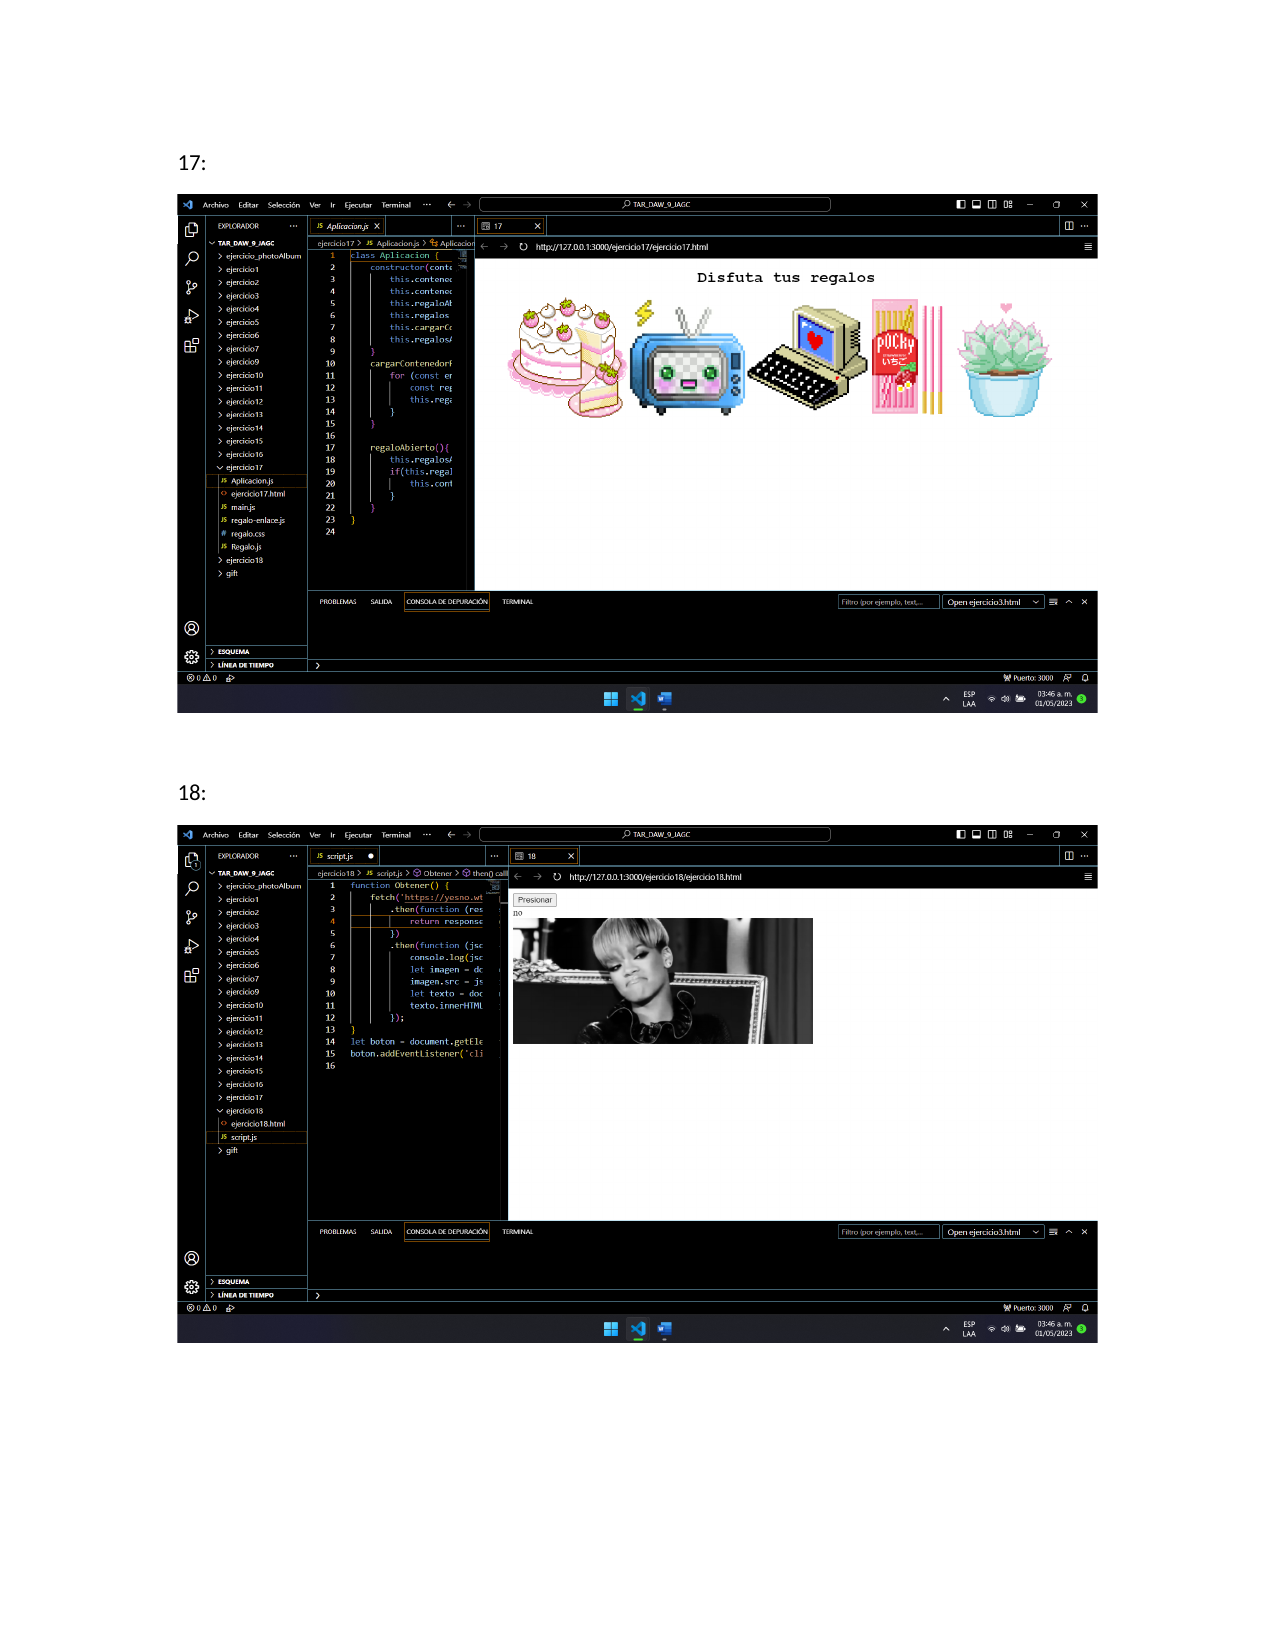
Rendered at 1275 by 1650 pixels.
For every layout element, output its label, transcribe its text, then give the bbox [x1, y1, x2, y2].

text 17: [177, 148, 1098, 176]
text 18: [177, 778, 1098, 806]
picture [177, 194, 1098, 713]
picture [177, 825, 1098, 1343]
